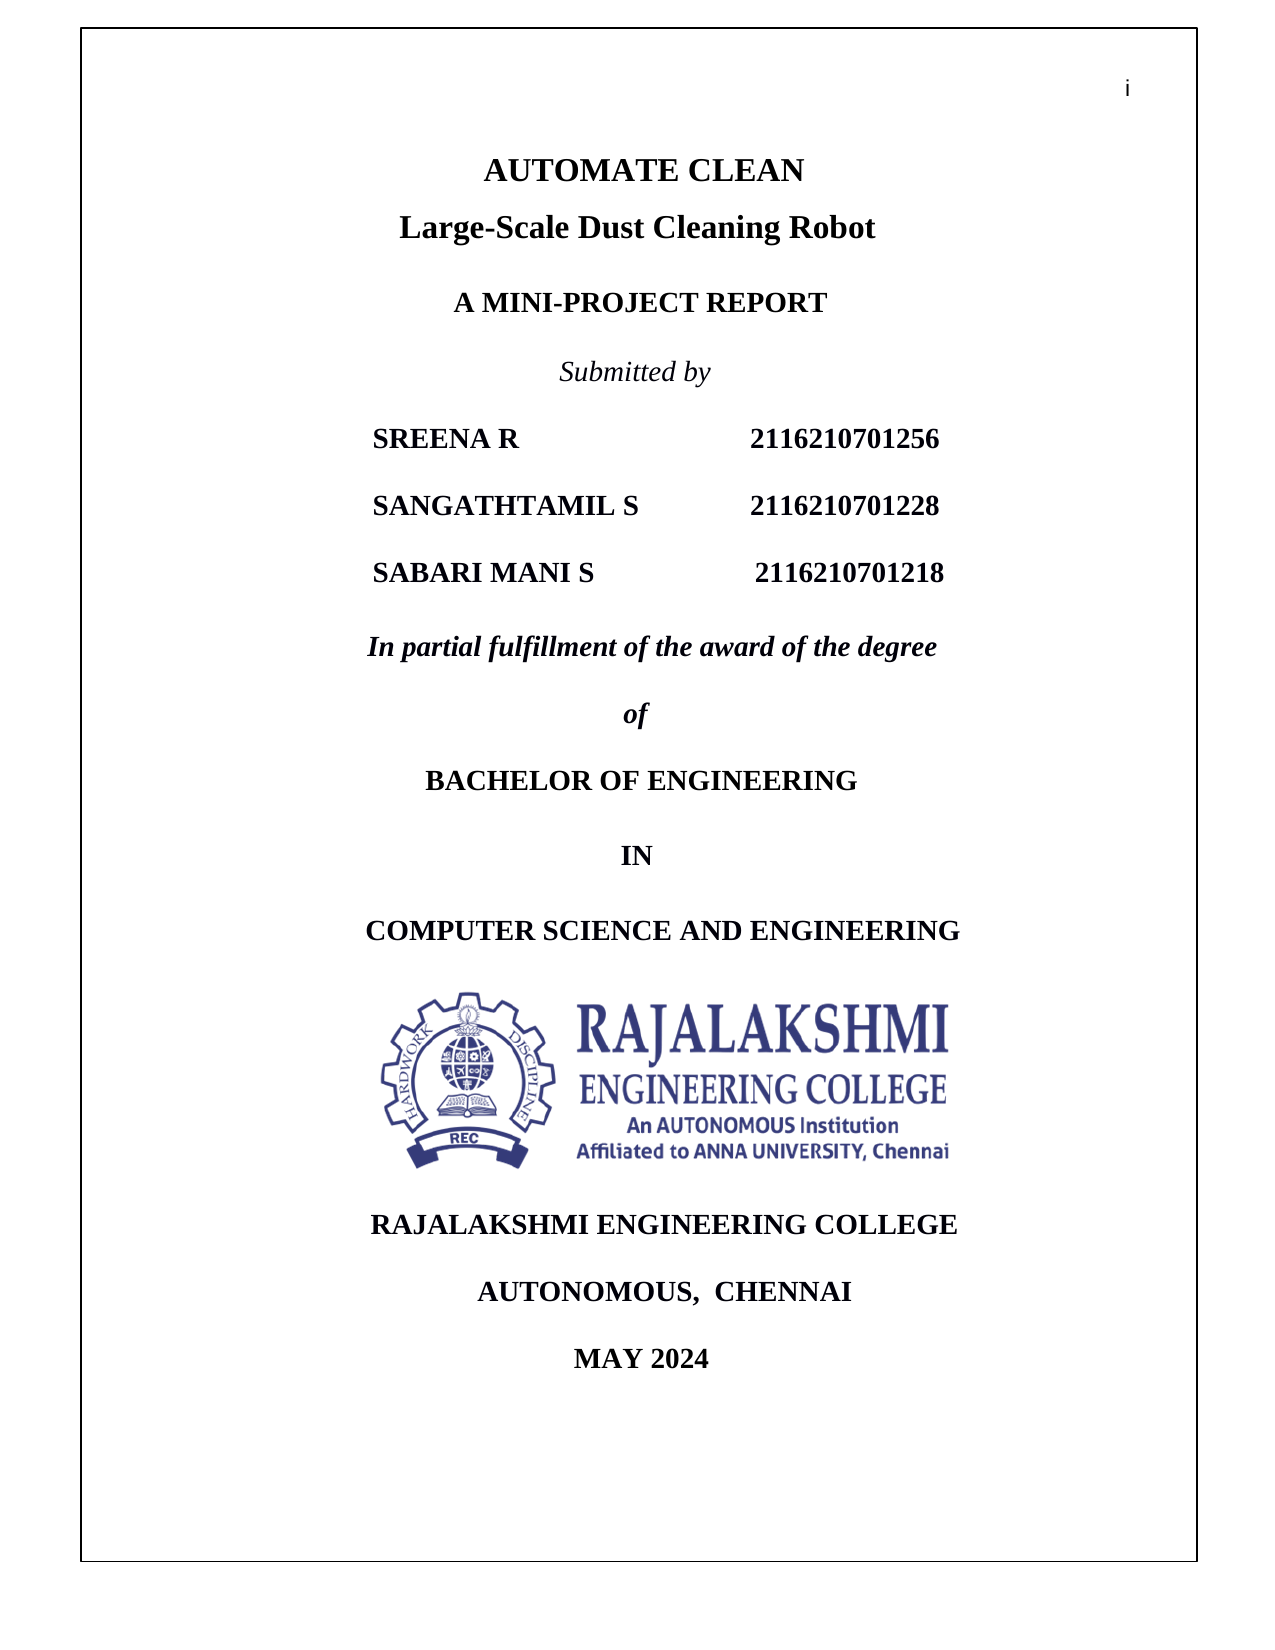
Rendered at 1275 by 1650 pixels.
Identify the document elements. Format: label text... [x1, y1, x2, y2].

picture [368, 980, 962, 1178]
text of [278, 696, 996, 729]
text AUTONOMOUS, CHENNAI [150, 1274, 1125, 1307]
text RAJALAKSHMI ENGINEERING COLLEGE [150, 1207, 1125, 1241]
text SANGATHTAMIL S 2116210701228 [278, 488, 995, 522]
text IN [431, 838, 842, 872]
text Large-Scale Dust Cleaning Robot [150, 207, 1125, 246]
text AUTOMATE CLEAN [375, 150, 1125, 188]
text In partial fulfillment of the award of the degree [255, 629, 994, 662]
text Submitted by [278, 354, 995, 388]
text MAY 2024 [150, 1341, 1125, 1374]
text BACHELOR OF ENGINEERING [246, 763, 994, 796]
text SABARI MANI S 2116210701218 [278, 556, 995, 589]
text A MINI-PROJECT REPORT [431, 286, 841, 319]
text SREENA R 2116210701256 [278, 422, 995, 455]
text COMPUTER SCIENCE AND ENGINEERING [150, 913, 1125, 947]
